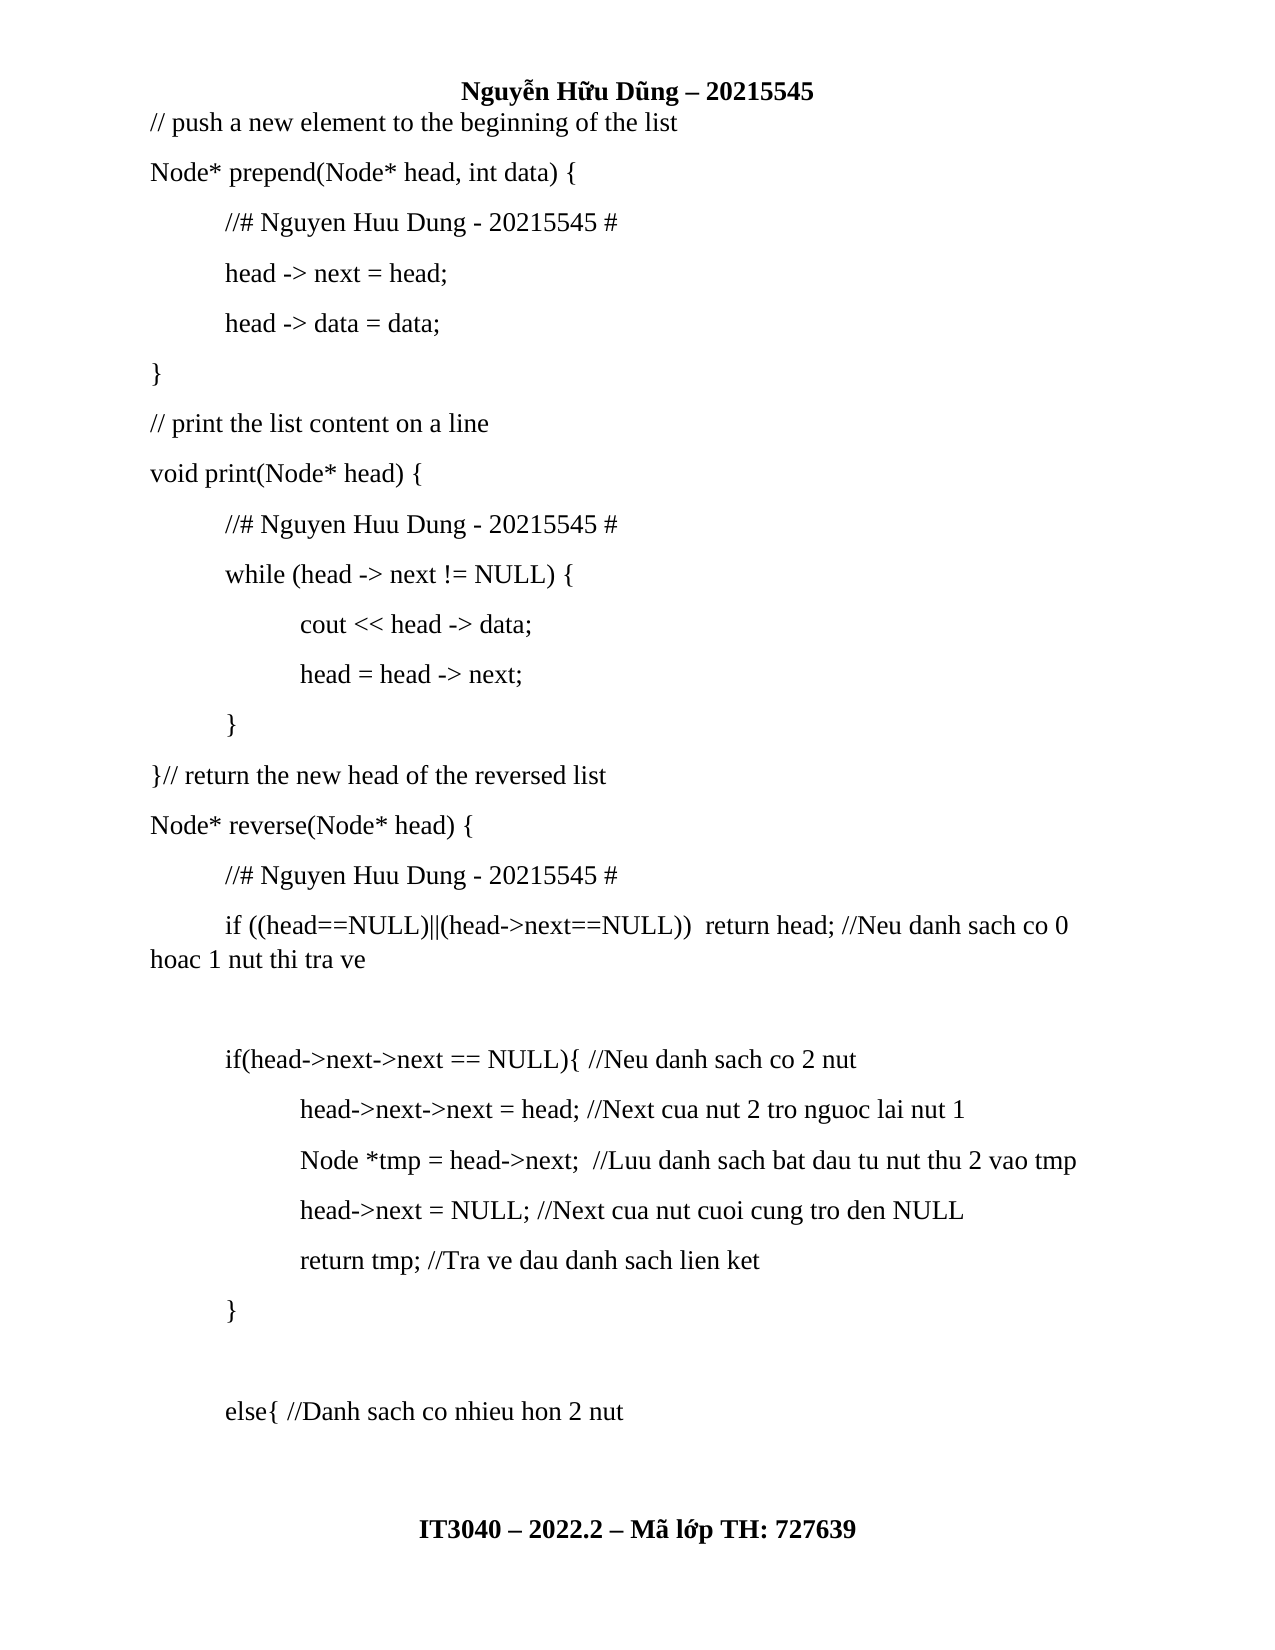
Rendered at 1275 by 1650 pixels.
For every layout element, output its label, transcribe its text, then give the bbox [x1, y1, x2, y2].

text if(head->next->next == NULL){ //Neu danh sach co 2 nut [150, 1043, 1125, 1074]
text if ((head==NULL)||(head->next==NULL)) return head; //Neu danh sach co 0 hoac 1 nut thi tra ve [150, 909, 1125, 974]
text Node* prepend(Node* head, int data) { [150, 156, 1125, 187]
text // push a new element to the beginning of the list [150, 106, 1125, 137]
text void print(Node* head) { [150, 458, 1125, 489]
text // print the list content on a line [150, 407, 1125, 438]
text head->next = NULL; //Next cua nut cuoi cung tro den NULL [150, 1194, 1125, 1225]
text //# Nguyen Huu Dung - 20215545 # [150, 207, 1125, 238]
text head->next->next = head; //Next cua nut 2 tro nguoc lai nut 1 [150, 1094, 1125, 1125]
text } [150, 357, 1125, 388]
text }// return the new head of the reversed list [150, 759, 1125, 790]
text //# Nguyen Huu Dung - 20215545 # [150, 859, 1125, 890]
text return tmp; //Tra ve dau danh sach lien ket [150, 1244, 1125, 1275]
text else{ //Danh sach co nhieu hon 2 nut [150, 1395, 1125, 1426]
text head -> data = data; [150, 307, 1125, 338]
text Node* reverse(Node* head) { [150, 809, 1125, 840]
text } [150, 1294, 1125, 1326]
text //# Nguyen Huu Dung - 20215545 # [150, 508, 1125, 539]
text } [150, 709, 1125, 740]
text cout << head -> data; [150, 608, 1125, 639]
text Node *tmp = head->next; //Luu danh sach bat dau tu nut thu 2 vao tmp [150, 1144, 1125, 1175]
text while (head -> next != NULL) { [150, 558, 1125, 589]
text head = head -> next; [150, 658, 1125, 689]
text head -> next = head; [150, 257, 1125, 288]
